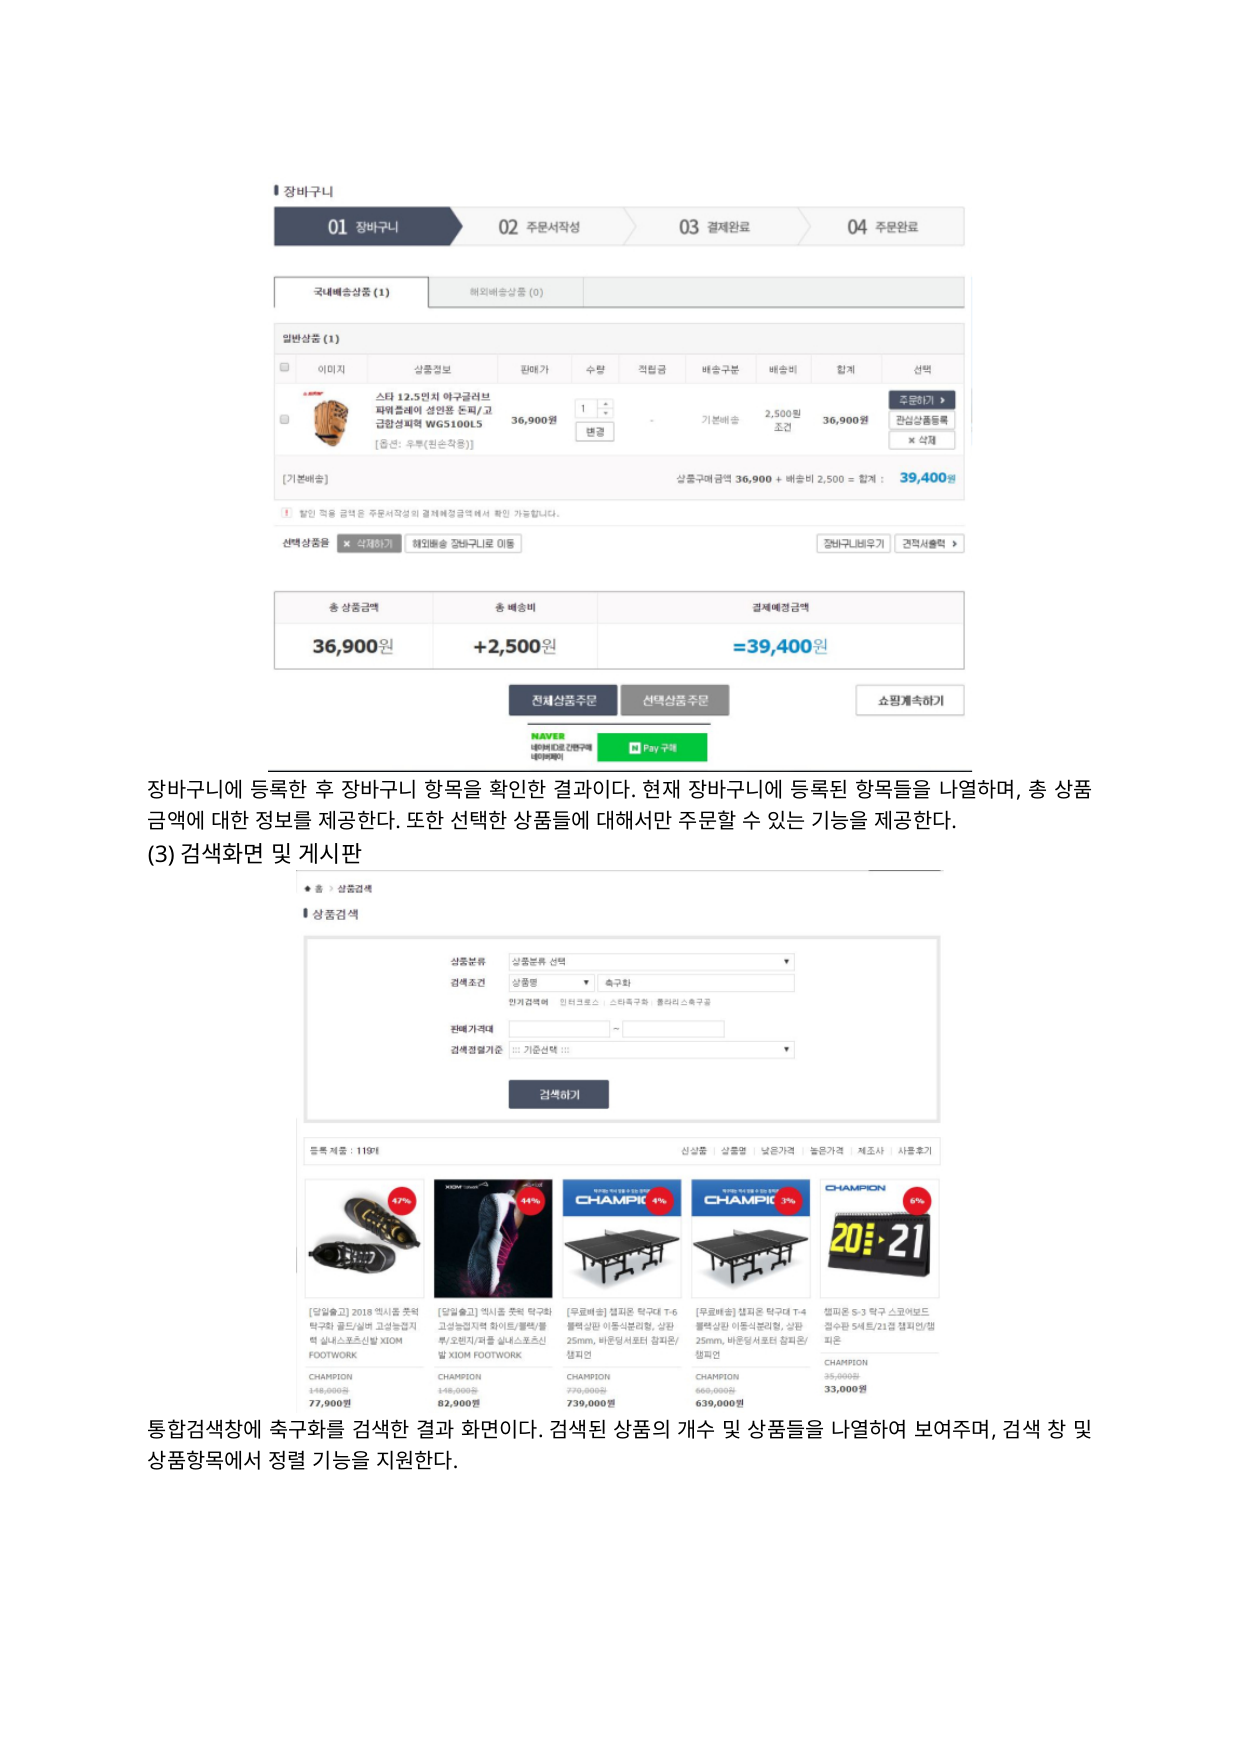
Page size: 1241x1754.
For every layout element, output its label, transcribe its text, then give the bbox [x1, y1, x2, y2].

text 통합검색창에 축구화를 검색한 결과 화면이다. 검색된 상품의 개수 및 상품들을 나열하여 보여주며, 검색 창 및 상품항목에서 정렬 기능을 지원한다. [148, 1413, 1093, 1475]
picture [296, 870, 944, 1413]
text 장바구니에 등록한 후 장바구니 항목을 확인한 결과이다. 현재 장바구니에 등록된 항목들을 나열하며, 총 상품 금액에 대한 정보를 제공한다. 또한 선택한 상품들에 대해서만 주문할 수 있는 기능을 제공한다. [148, 773, 1093, 835]
picture [268, 177, 973, 772]
text (3) 검색화면 및 게시판 [148, 836, 1093, 869]
